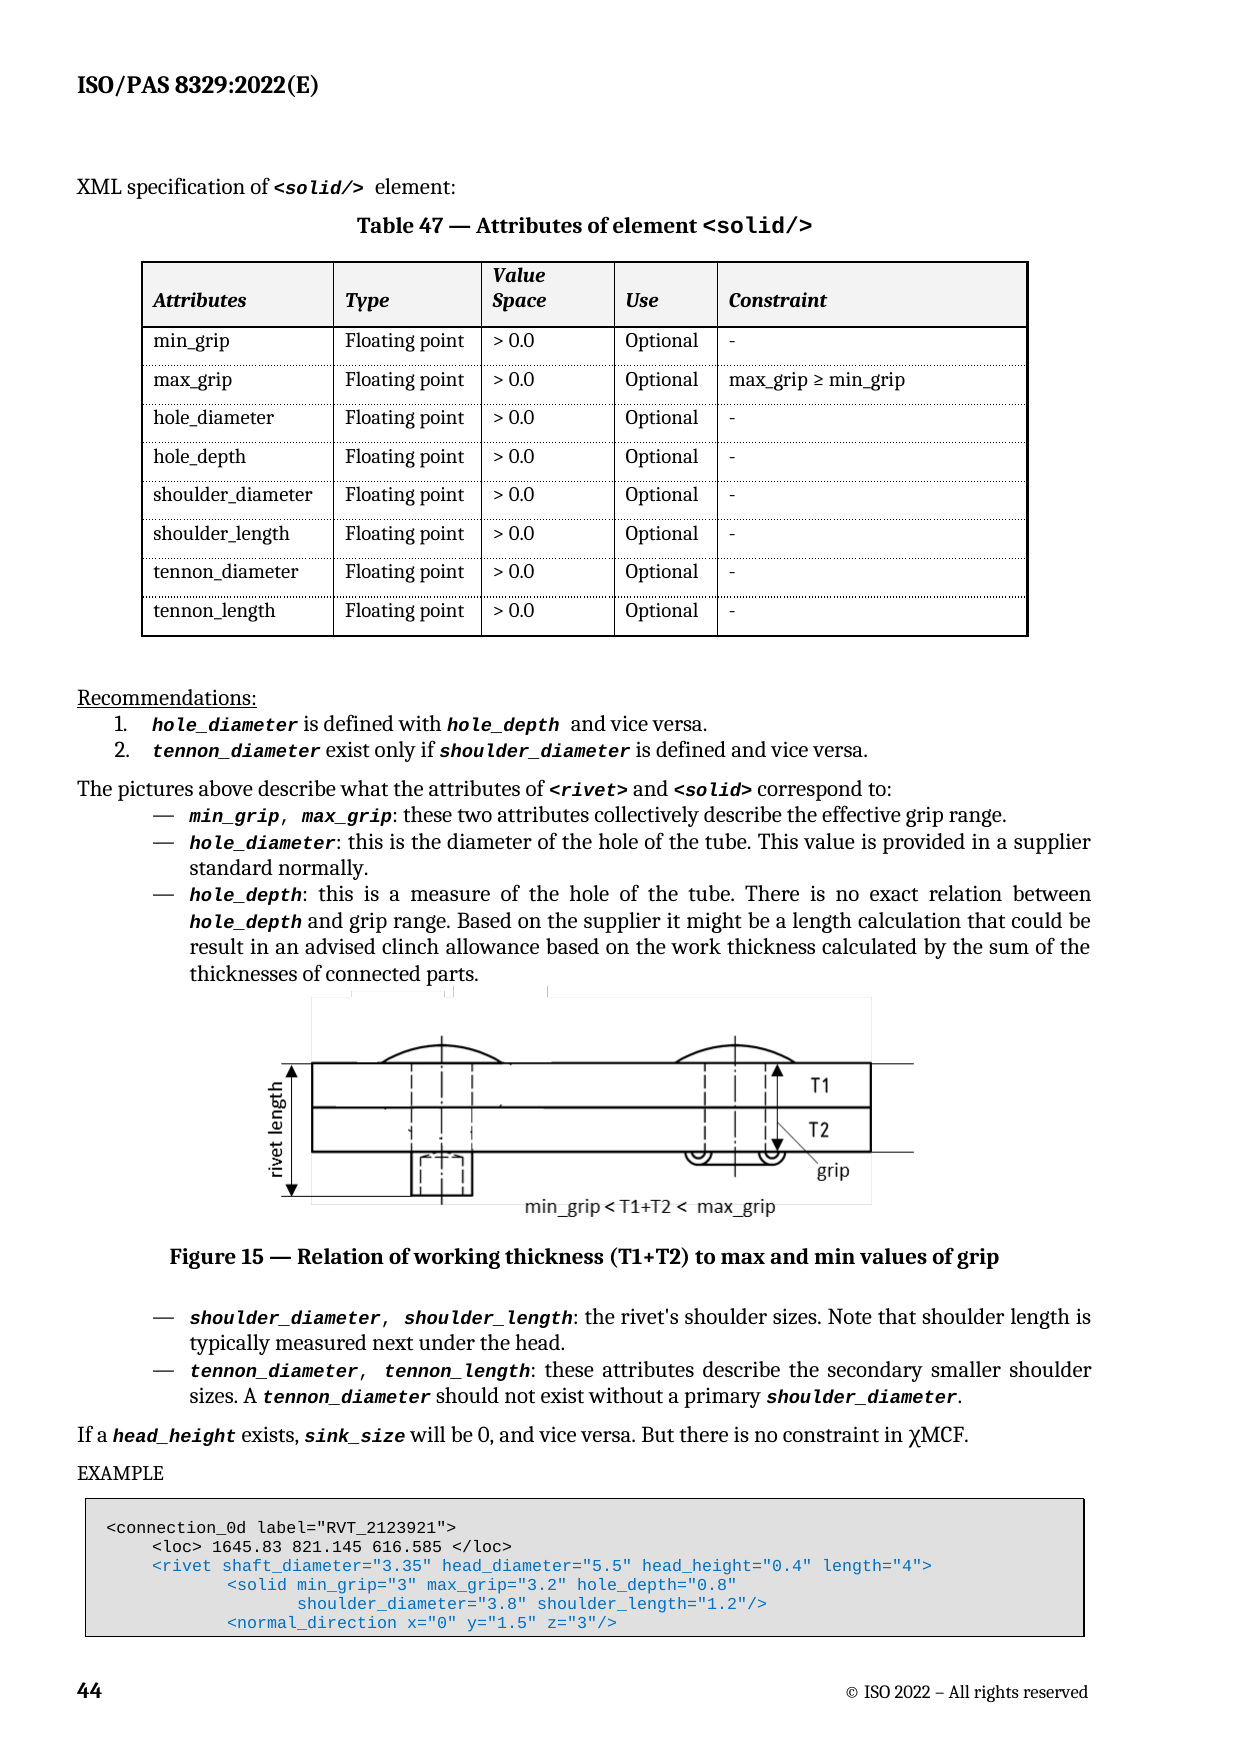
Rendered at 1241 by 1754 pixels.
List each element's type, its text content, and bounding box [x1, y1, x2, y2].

text Table 47 — Attributes of element <solid/> [77, 213, 1092, 240]
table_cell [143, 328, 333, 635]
list shoulder_diameter, shoulder_length: the rivet's shoulder sizes. Note that shoulder length is typically measured next under the head. [152, 1304, 1092, 1357]
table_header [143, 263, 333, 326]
text <solid min_grip="3" max_grip="3.2" hole_depth="0.8" [86, 1573, 1083, 1592]
list tennon_diameter, tennon_length: these attributes describe the secondary smaller shoulder sizes. A tennon_diameter should not exist without a primary shoulder_diameter. [152, 1357, 1092, 1409]
list hole_diameter: this is the diameter of the hole of the tube. This value is provided in a supplier standard normally. [152, 828, 1092, 881]
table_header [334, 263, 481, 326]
picture [255, 986, 915, 1232]
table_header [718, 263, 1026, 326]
text Figure 15 — Relation of working thickness (T1+T2) to max and min values of grip [77, 1244, 1092, 1271]
text shoulder_diameter="3.8" shoulder_length="1.2"/> [86, 1592, 1083, 1611]
text XML specification of <solid/> element: [77, 174, 1092, 200]
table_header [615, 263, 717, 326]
text <rivet shaft_diameter="3.35" head_diameter="5.5" head_height="0.4" length="4"> [86, 1555, 1083, 1573]
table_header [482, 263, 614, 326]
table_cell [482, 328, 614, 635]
text EXAMPLE [77, 1461, 1092, 1486]
list hole_diameter is defined with hole_depth and vice versa. [114, 711, 1092, 737]
text If a head_height exists, sink_size will be 0, and vice versa. But there is no constraint in χMCF. [77, 1422, 1092, 1448]
text <normal_direction x="0" y="1.5" z="3"/> [86, 1611, 1083, 1636]
text Recommendations: [77, 684, 1092, 711]
text The pictures above describe what the attributes of <rivet> and <solid> correspond to: [77, 776, 1092, 802]
list tennon_diameter exist only if shoulder_diameter is defined and vice versa. [114, 737, 1092, 763]
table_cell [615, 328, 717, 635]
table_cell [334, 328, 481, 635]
text <connection_0d label="RVT_2123921"> [86, 1517, 1083, 1536]
list min_grip, max_grip: these two attributes collectively describe the effective grip range. [152, 802, 1092, 828]
list hole_depth: this is a measure of the hole of the tube. There is no exact relation between hole_depth and grip range. Based on the supplier it might be a length calculation that could be result in an advised clinch allowance based on the work thickness calculated by the sum of the thicknesses of connected parts. [152, 881, 1092, 987]
text <loc> 1645.83 821.145 616.585 </loc> [86, 1536, 1083, 1555]
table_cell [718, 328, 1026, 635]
